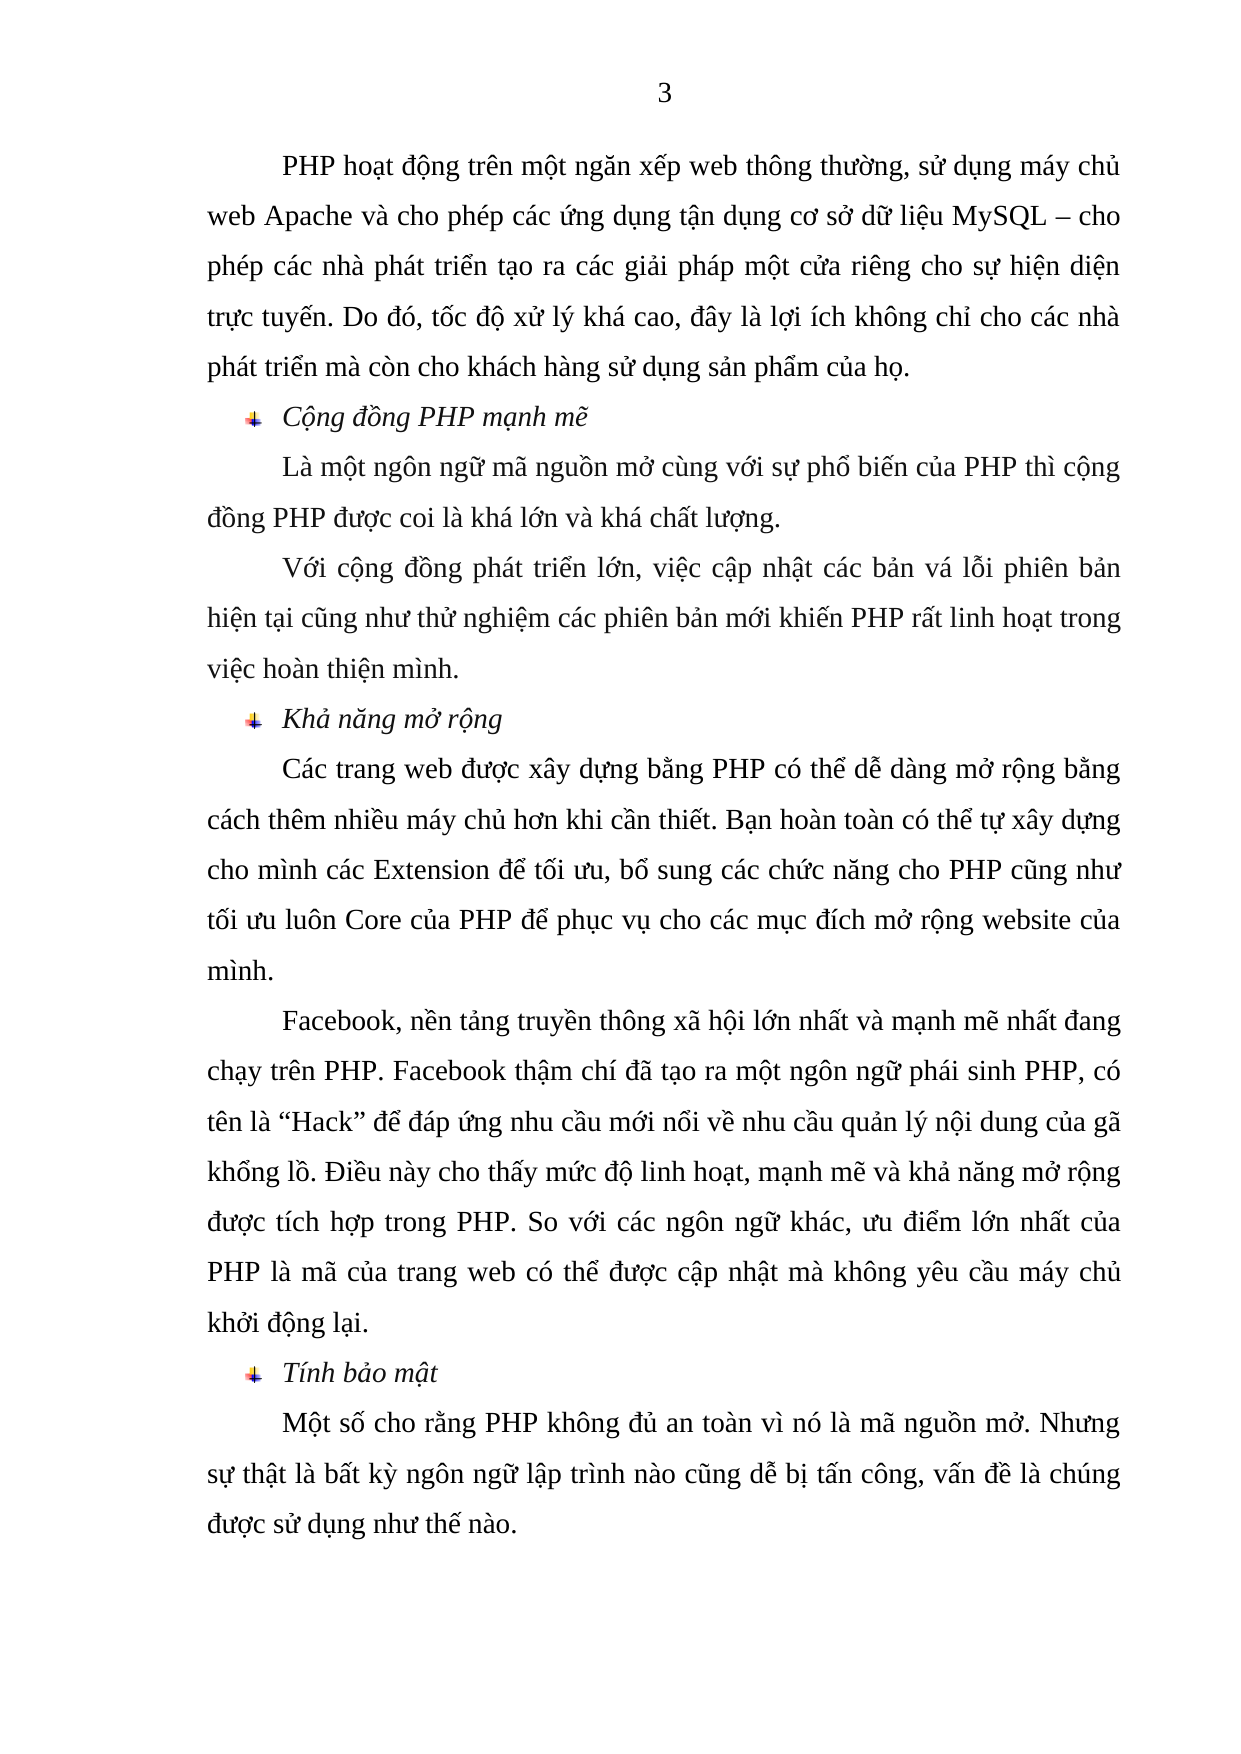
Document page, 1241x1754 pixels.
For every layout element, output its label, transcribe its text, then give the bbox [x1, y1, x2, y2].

text Một số cho rằng PHP không đủ an toàn vì nó là mã nguồn mở. Nhưng sự thật là bất kỳ ngôn ngữ lập trình nào cũng dễ bị tấn công, vấn đề là chúng được sử dụng như thế nào. [207, 1406, 1122, 1540]
text Các trang web được xây dựng bằng PHP có thể dễ dàng mở rộng bằng cách thêm nhiều máy chủ hơn khi cần thiết. Bạn hoàn toàn có thể tự xây dựng cho mình các Extension để tối ưu, bổ sung các chức năng cho PHP cũng như tối ưu luôn Core của PHP để phục vụ cho các mục đích mở rộng website của mình. [207, 751, 1122, 986]
picture [245, 1365, 262, 1383]
text Facebook, nền tảng truyền thông xã hội lớn nhất và mạnh mẽ nhất đang chạy trên PHP. Facebook thậm chí đã tạo ra một ngôn ngữ phái sinh PHP, có tên là “Hack” để đáp ứng nhu cầu mới nổi về nhu cầu quản lý nội dung của gã khổng lồ. Điều này cho thấy mức độ linh hoạt, mạnh mẽ và khả năng mở rộng được tích hợp trong PHP. So với các ngôn ngữ khác, ưu điểm lớn nhất của PHP là mã của trang web có thể được cập nhật mà không yêu cầu máy chủ khởi động lại. [207, 1003, 1122, 1338]
list Cộng đồng PHP mạnh mẽ [244, 399, 1122, 433]
picture [245, 410, 262, 427]
picture [245, 711, 262, 729]
list Tính bảo mật [244, 1355, 1122, 1389]
text Là một ngôn ngữ mã nguồn mở cùng với sự phổ biến của PHP thì cộng đồng PHP được coi là khá lớn và khá chất lượng. [207, 449, 1122, 533]
text Với cộng đồng phát triển lớn, việc cập nhật các bản vá lỗi phiên bản hiện tại cũng như thử nghiệm các phiên bản mới khiến PHP rất linh hoạt trong việc hoàn thiện mình. [207, 550, 1122, 684]
list Khả năng mở rộng [244, 701, 1122, 735]
text PHP hoạt động trên một ngăn xếp web thông thường, sử dụng máy chủ web Apache và cho phép các ứng dụng tận dụng cơ sở dữ liệu MySQL – cho phép các nhà phát triển tạo ra các giải pháp một cửa riêng cho sự hiện diện trực tuyến. Do đó, tốc độ xử lý khá cao, đây là lợi ích không chỉ cho các nhà phát triển mà còn cho khách hàng sử dụng sản phẩm của họ. [207, 148, 1122, 382]
